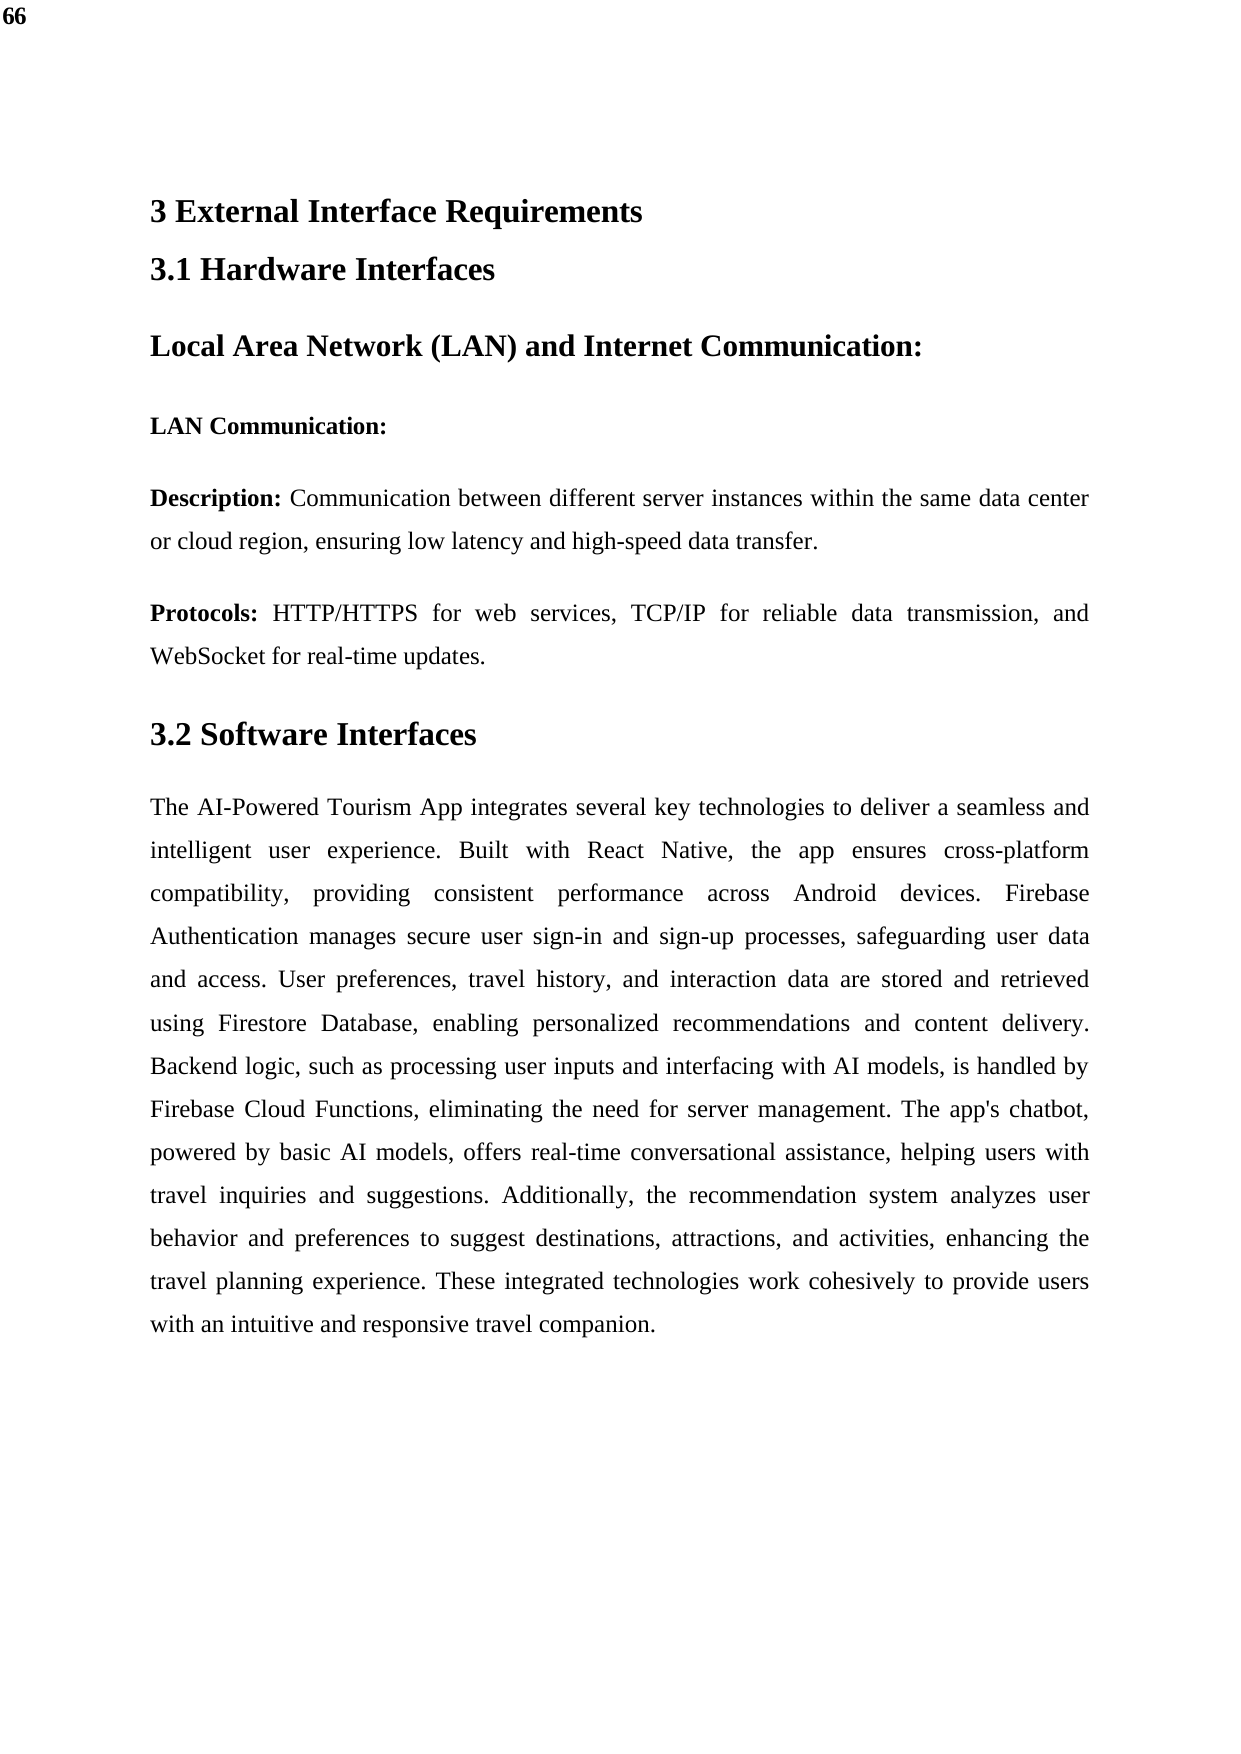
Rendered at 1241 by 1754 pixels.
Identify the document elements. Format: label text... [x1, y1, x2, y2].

subtitle External Interface Requirements [150, 192, 1181, 230]
text The AI-Powered Tourism App integrates several key technologies to deliver a seamless and intelligent user experience. Built with React Native, the app ensures cross-platform compatibility, providing consistent performance across Android devices. Firebase Authentication manages secure user sign-in and sign-up processes, safeguarding user data and access. User preferences, travel history, and interaction data are stored and retrieved using Firestore Database, enabling personalized recommendations and content delivery. Backend logic, such as processing user inputs and interfacing with AI models, is handled by Firebase Cloud Functions, eliminating the need for server management. The app's chatbot, powered by basic AI models, offers real-time conversational assistance, helping users with travel inquiries and suggestions. Additionally, the recommendation system analyzes user behavior and preferences to suggest destinations, attractions, and activities, enhancing the travel planning experience. These integrated technologies work cohesively to provide users with an intuitive and responsive travel companion. [150, 792, 1091, 1338]
text Protocols: HTTP/HTTPS for web services, TCP/IP for reliable data transmission, and WebSocket for real-time updates. [150, 598, 1090, 670]
list Hardware Interfaces [150, 249, 1181, 288]
subtitle LAN Communication: [150, 411, 1181, 439]
subtitle Local Area Network (LAN) and Internet Communication: [150, 328, 1181, 364]
text Description: Communication between different server instances within the same data center or cloud region, ensuring low latency and high-speed data transfer. [150, 483, 1090, 555]
subtitle Software Interfaces [150, 714, 1181, 752]
